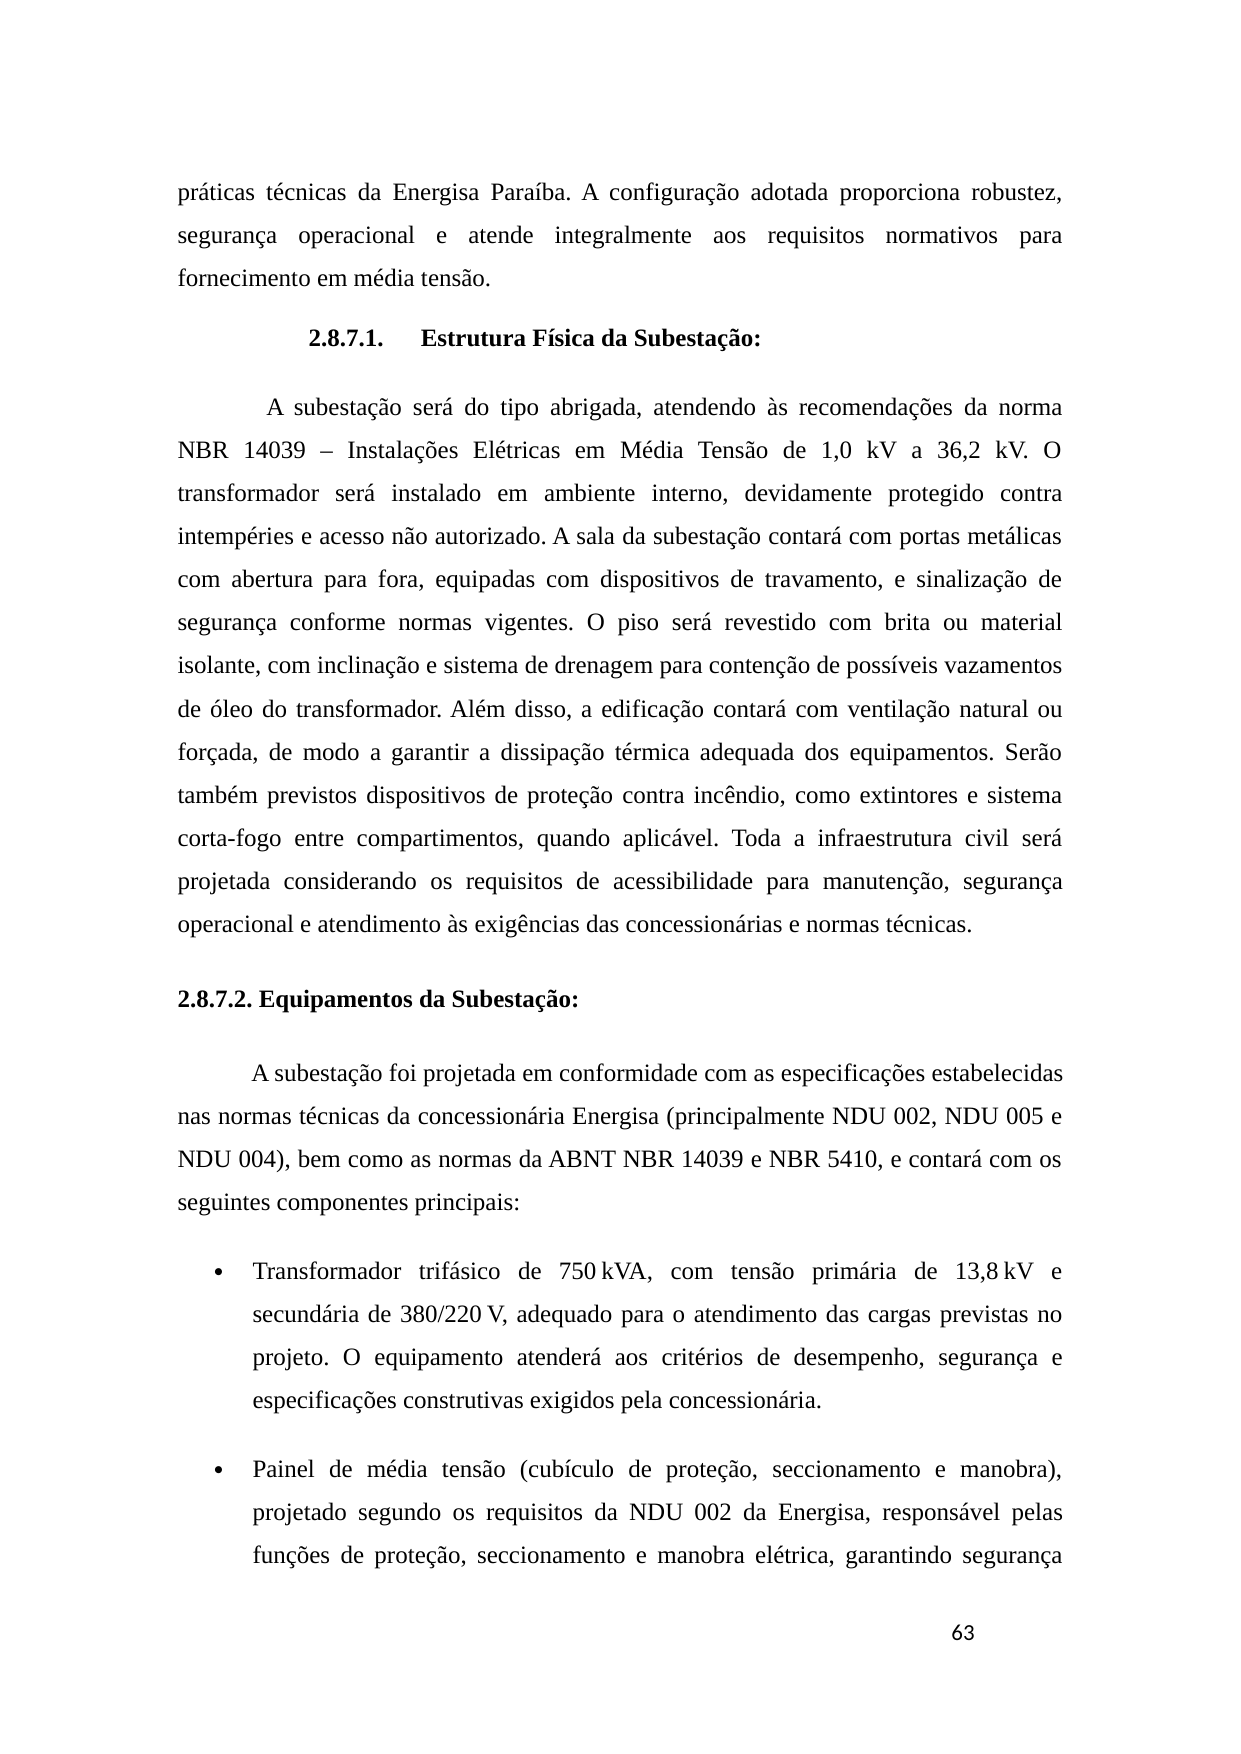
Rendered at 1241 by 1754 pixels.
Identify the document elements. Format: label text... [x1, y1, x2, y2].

text A subestação será do tipo abrigada, atendendo às recomendações da norma NBR 14039 – Instalações Elétricas em Média Tensão de 1,0 kV a 36,2 kV. O transformador será instalado em ambiente interno, devidamente protegido contra intempéries e acesso não autorizado. A sala da subestação contará com portas metálicas com abertura para fora, equipadas com dispositivos de travamento, e sinalização de segurança conforme normas vigentes. O piso será revestido com brita ou material isolante, com inclinação e sistema de drenagem para contenção de possíveis vazamentos de óleo do transformador. Além disso, a edificação contará com ventilação natural ou forçada, de modo a garantir a dissipação térmica adequada dos equipamentos. Serão também previstos dispositivos de proteção contra incêndio, como extintores e sistema corta-fogo entre compartimentos, quando aplicável. Toda a infraestrutura civil será projetada considerando os requisitos de acessibilidade para manutenção, segurança operacional e atendimento às exigências das concessionárias e normas técnicas. [177, 392, 1063, 938]
text 2.8.7.2. Equipamentos da Subestação: [177, 984, 1063, 1012]
text 2.8.7.1. Estrutura Física da Subestação: [177, 323, 1063, 352]
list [215, 1454, 1063, 1569]
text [177, 177, 1063, 292]
list Transformador trifásico de 750 kVA, com tensão primária de 13,8 kV e secundária de 380/220 V, adequado para o atendimento das cargas previstas no projeto. O equipamento atenderá aos critérios de desempenho, segurança e especificações construtivas exigidos pela concessionária. [215, 1256, 1063, 1414]
text A subestação foi projetada em conformidade com as especificações estabelecidas nas normas técnicas da concessionária Energisa (principalmente NDU 002, NDU 005 e NDU 004), bem como as normas da ABNT NBR 14039 e NBR 5410, e contará com os seguintes componentes principais: [177, 1058, 1063, 1216]
